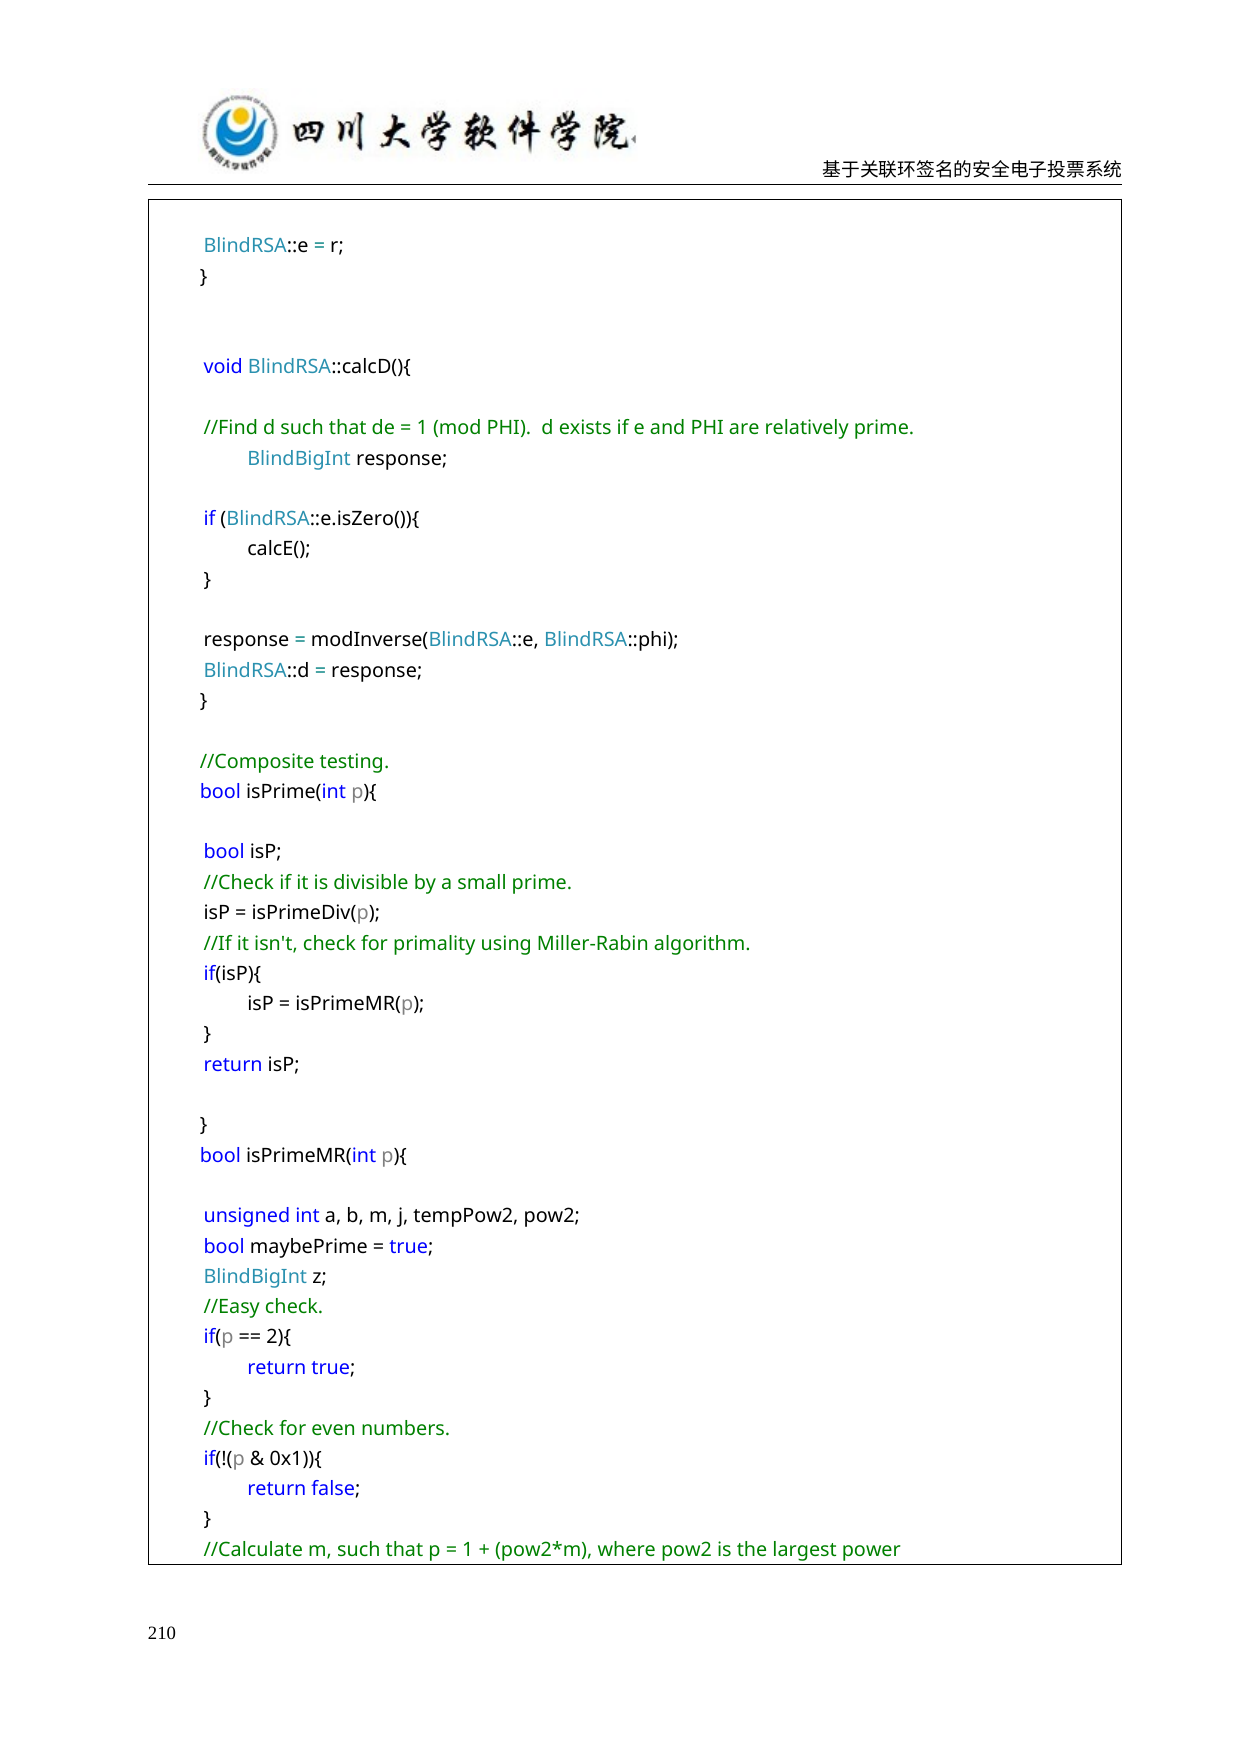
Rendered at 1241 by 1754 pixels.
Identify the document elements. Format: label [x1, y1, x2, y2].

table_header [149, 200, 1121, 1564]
picture [197, 88, 639, 177]
